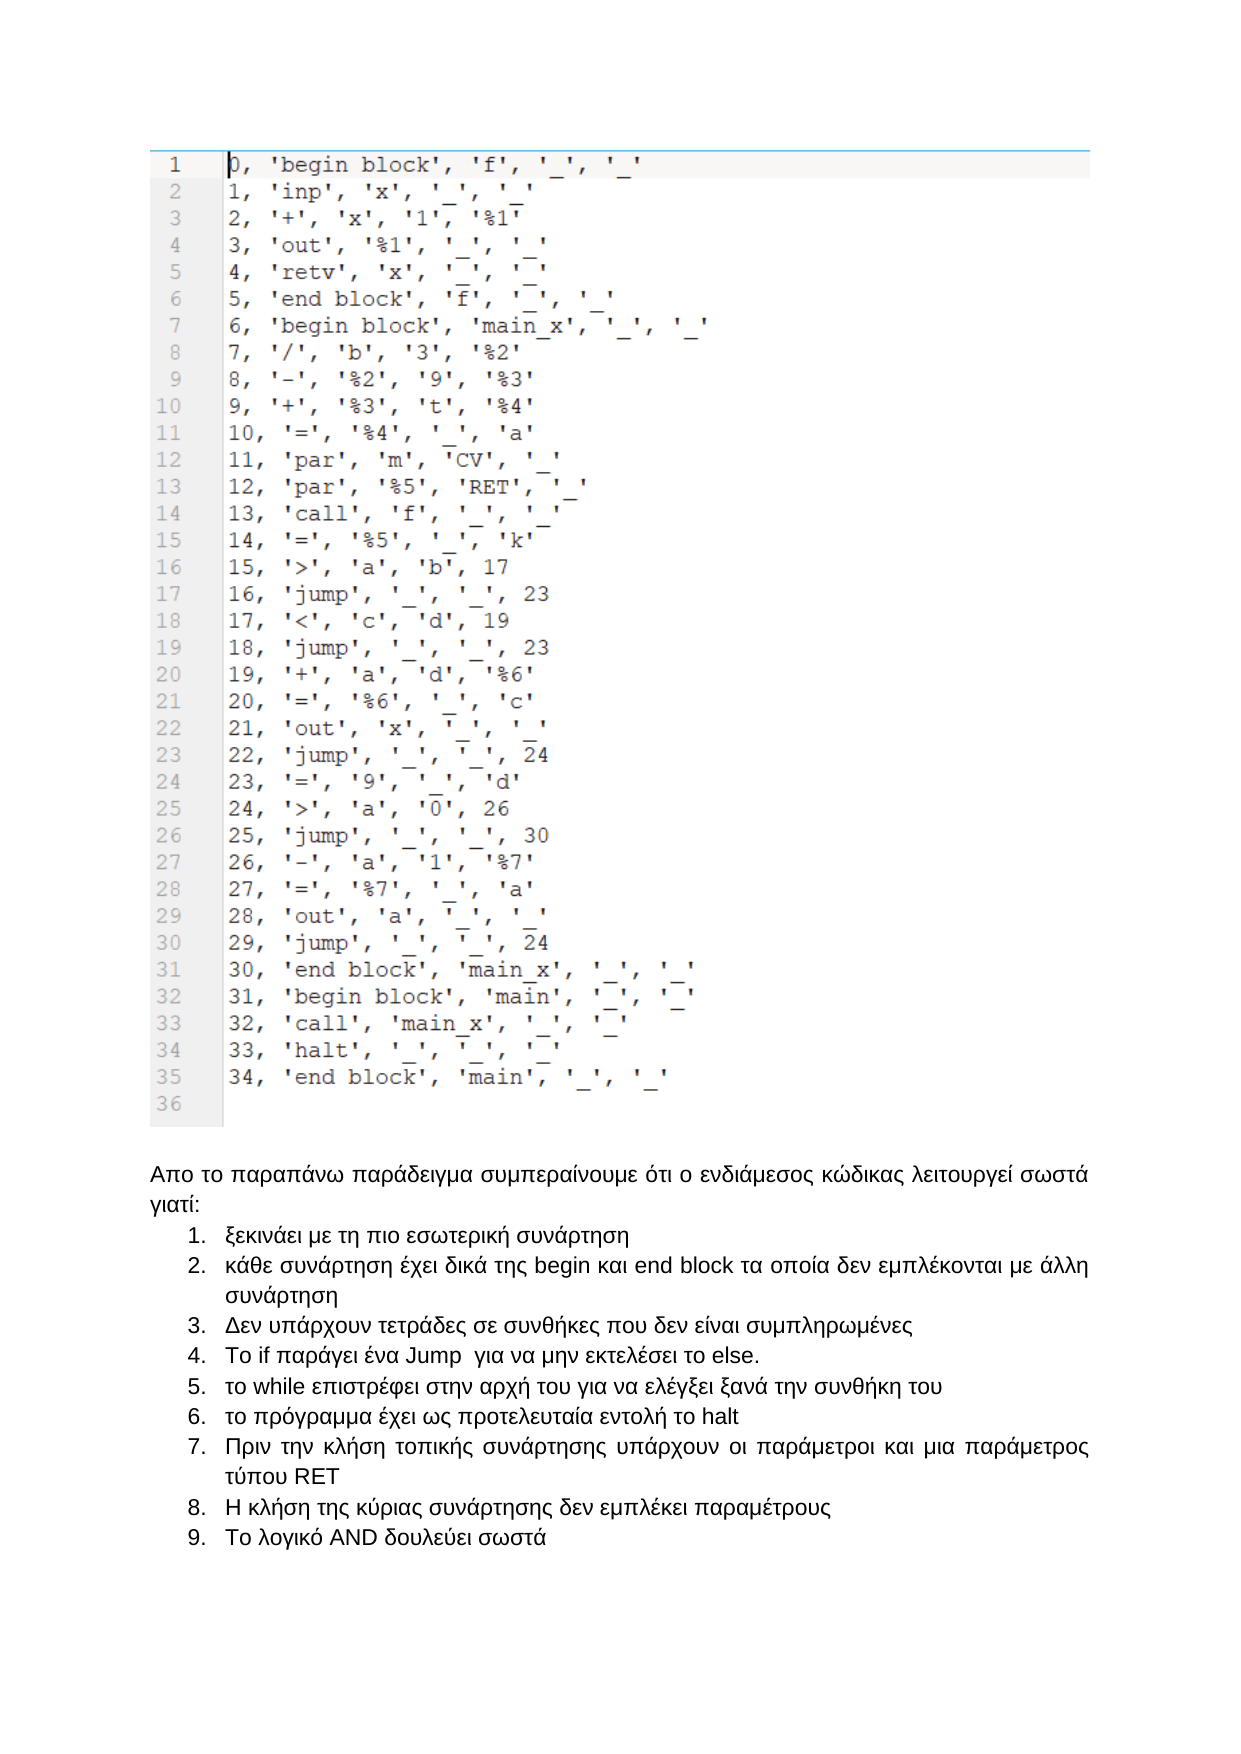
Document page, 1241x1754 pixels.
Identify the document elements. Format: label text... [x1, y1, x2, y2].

list ξεκινάει με τη πιο εσωτερική συνάρτηση [187, 1222, 1090, 1248]
list κάθε συνάρτηση έχει δικά της begin και end block τα οποία δεν εμπλέκονται με άλλη συνάρτηση [187, 1252, 1090, 1308]
list Το if παράγει ένα Jump για να μην εκτελέσει το else. [187, 1342, 1090, 1369]
list Δεν υπάρχουν τετράδες σε συνθήκες που δεν είναι συμπληρωμένες [187, 1312, 1090, 1338]
picture [150, 150, 1091, 1127]
list Το λογικό AND δουλεύει σωστά [187, 1524, 1090, 1550]
list το while επιστρέφει στην αρχή του για να ελέγξει ξανά την συνθήκη του [187, 1373, 1090, 1399]
list Πριν την κλήση τοπικής συνάρτησης υπάρχουν οι παράμετροι και μια παράμετρος τύπου RET [187, 1433, 1090, 1489]
text Απο το παραπάνω παράδειγμα συμπεραίνουμε ότι ο ενδιάμεσος κώδικας λειτουργεί σωστά γιατί: [150, 1161, 1090, 1218]
list Η κλήση της κύριας συνάρτησης δεν εμπλέκει παραμέτρους [187, 1493, 1090, 1520]
list το πρόγραμμα έχει ως προτελευταία εντολή το halt [187, 1403, 1090, 1429]
